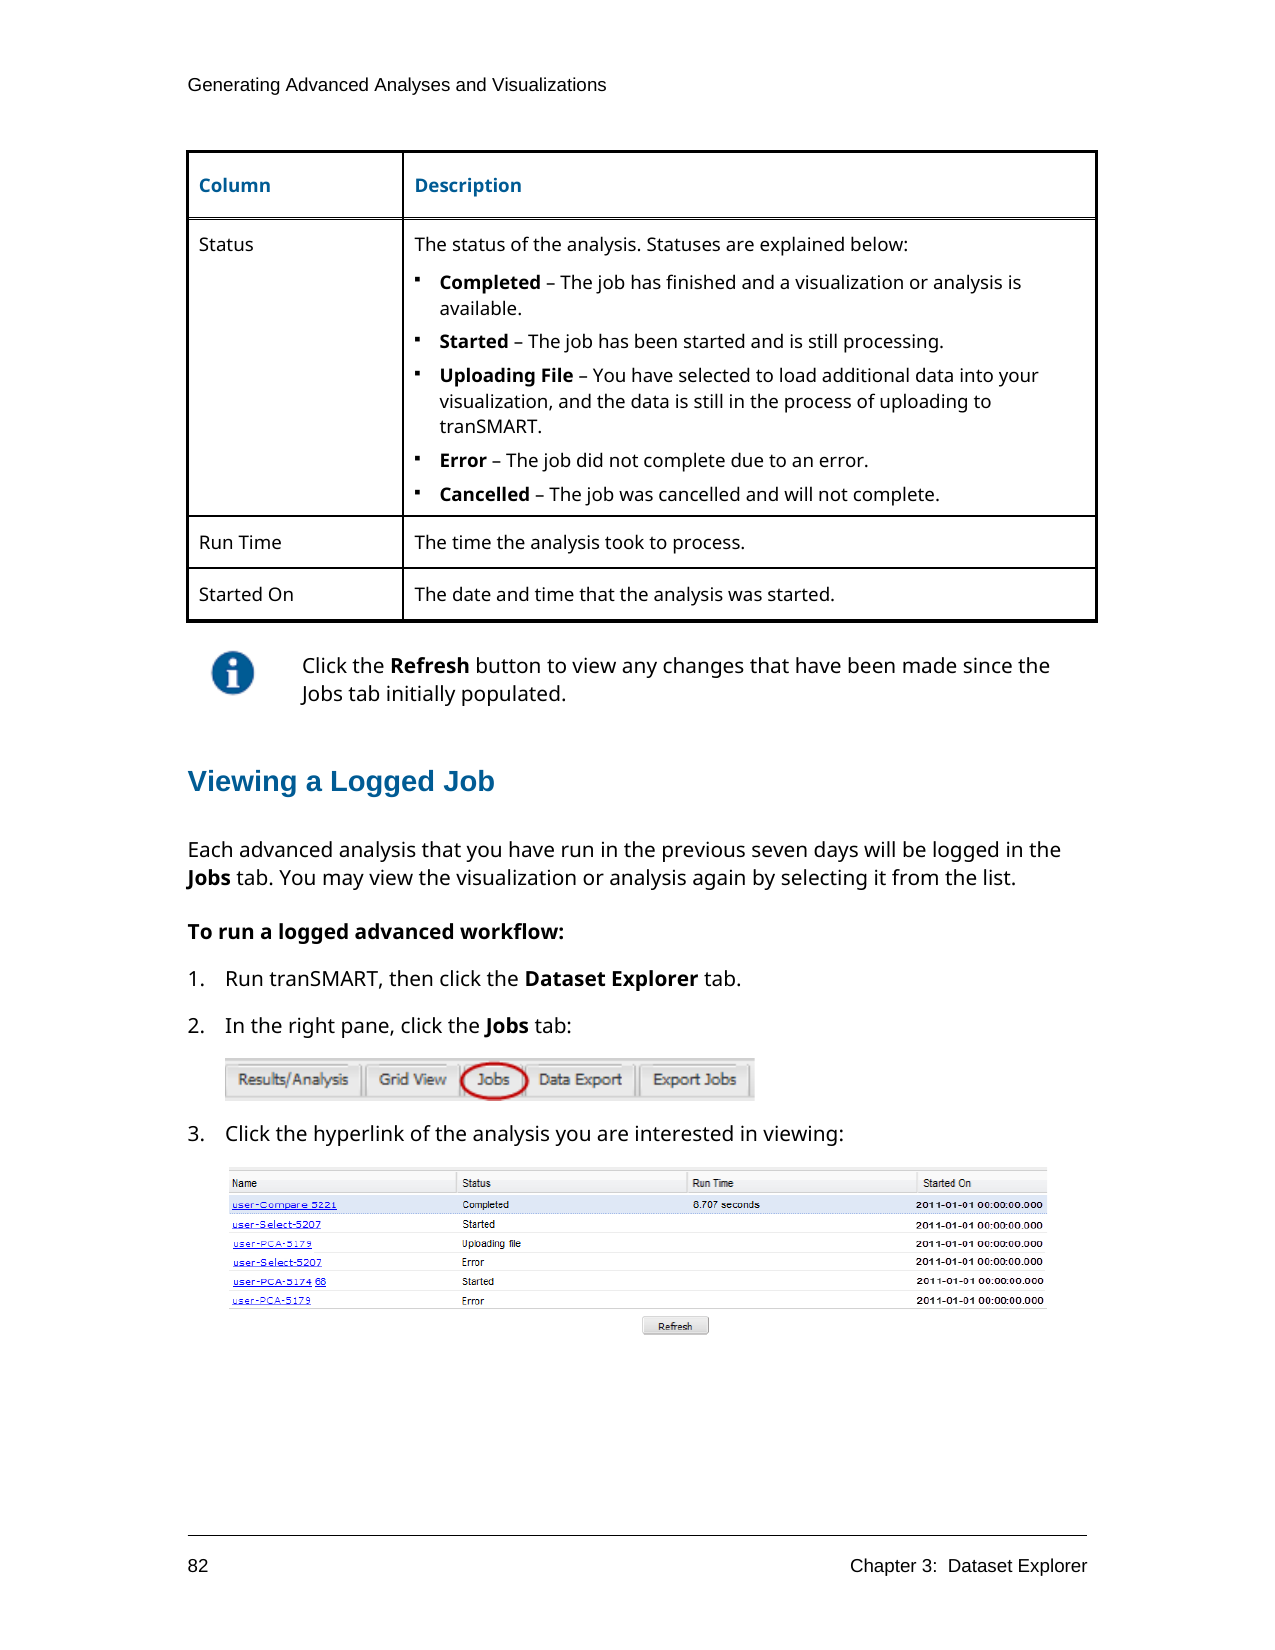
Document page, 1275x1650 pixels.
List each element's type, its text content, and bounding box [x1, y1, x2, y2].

table_cell The time the analysis took to process. [404, 517, 1095, 567]
table_header Click the Refresh button to view any changes that have been made since the Jobs tab initially populated. [291, 651, 1099, 726]
list To run a logged advanced workflow: [187, 917, 1087, 945]
table_cell Run Time [189, 517, 402, 567]
list Run tranSMART, then click the Dataset Explorer tab. [187, 964, 1087, 992]
text Each advanced analysis that you have run in the previous seven days will be logged in the Jobs tab. You may view the visualization or analysis again by selecting it from the list. [187, 835, 1087, 892]
table_cell Status [189, 220, 402, 515]
table_header Description [404, 153, 1095, 217]
picture [205, 650, 262, 696]
subtitle Viewing a Logged Job [187, 764, 1087, 797]
list Click the hyperlink of the analysis you are interested in viewing: [187, 1119, 1087, 1148]
picture [225, 1058, 755, 1101]
table_header [176, 651, 291, 726]
table_cell The status of the analysis. Statuses are explained below: Completed – The job has finished and a visualization or analysis is available. Started – The job has been started and is still processing. Uploading File – You have selected to load additional data into your visualization, and the data is still in the process of uploading to tranSMART. Error – The job did not complete due to an error. Cancelled – The job was cancelled and will not complete. [404, 220, 1095, 515]
list In the right pane, click the Jobs tab: [187, 1011, 1087, 1040]
table_cell The date and time that the analysis was started. [404, 569, 1095, 619]
table_cell Started On [189, 569, 402, 619]
table_header Column [189, 153, 402, 217]
picture [225, 1166, 1048, 1342]
